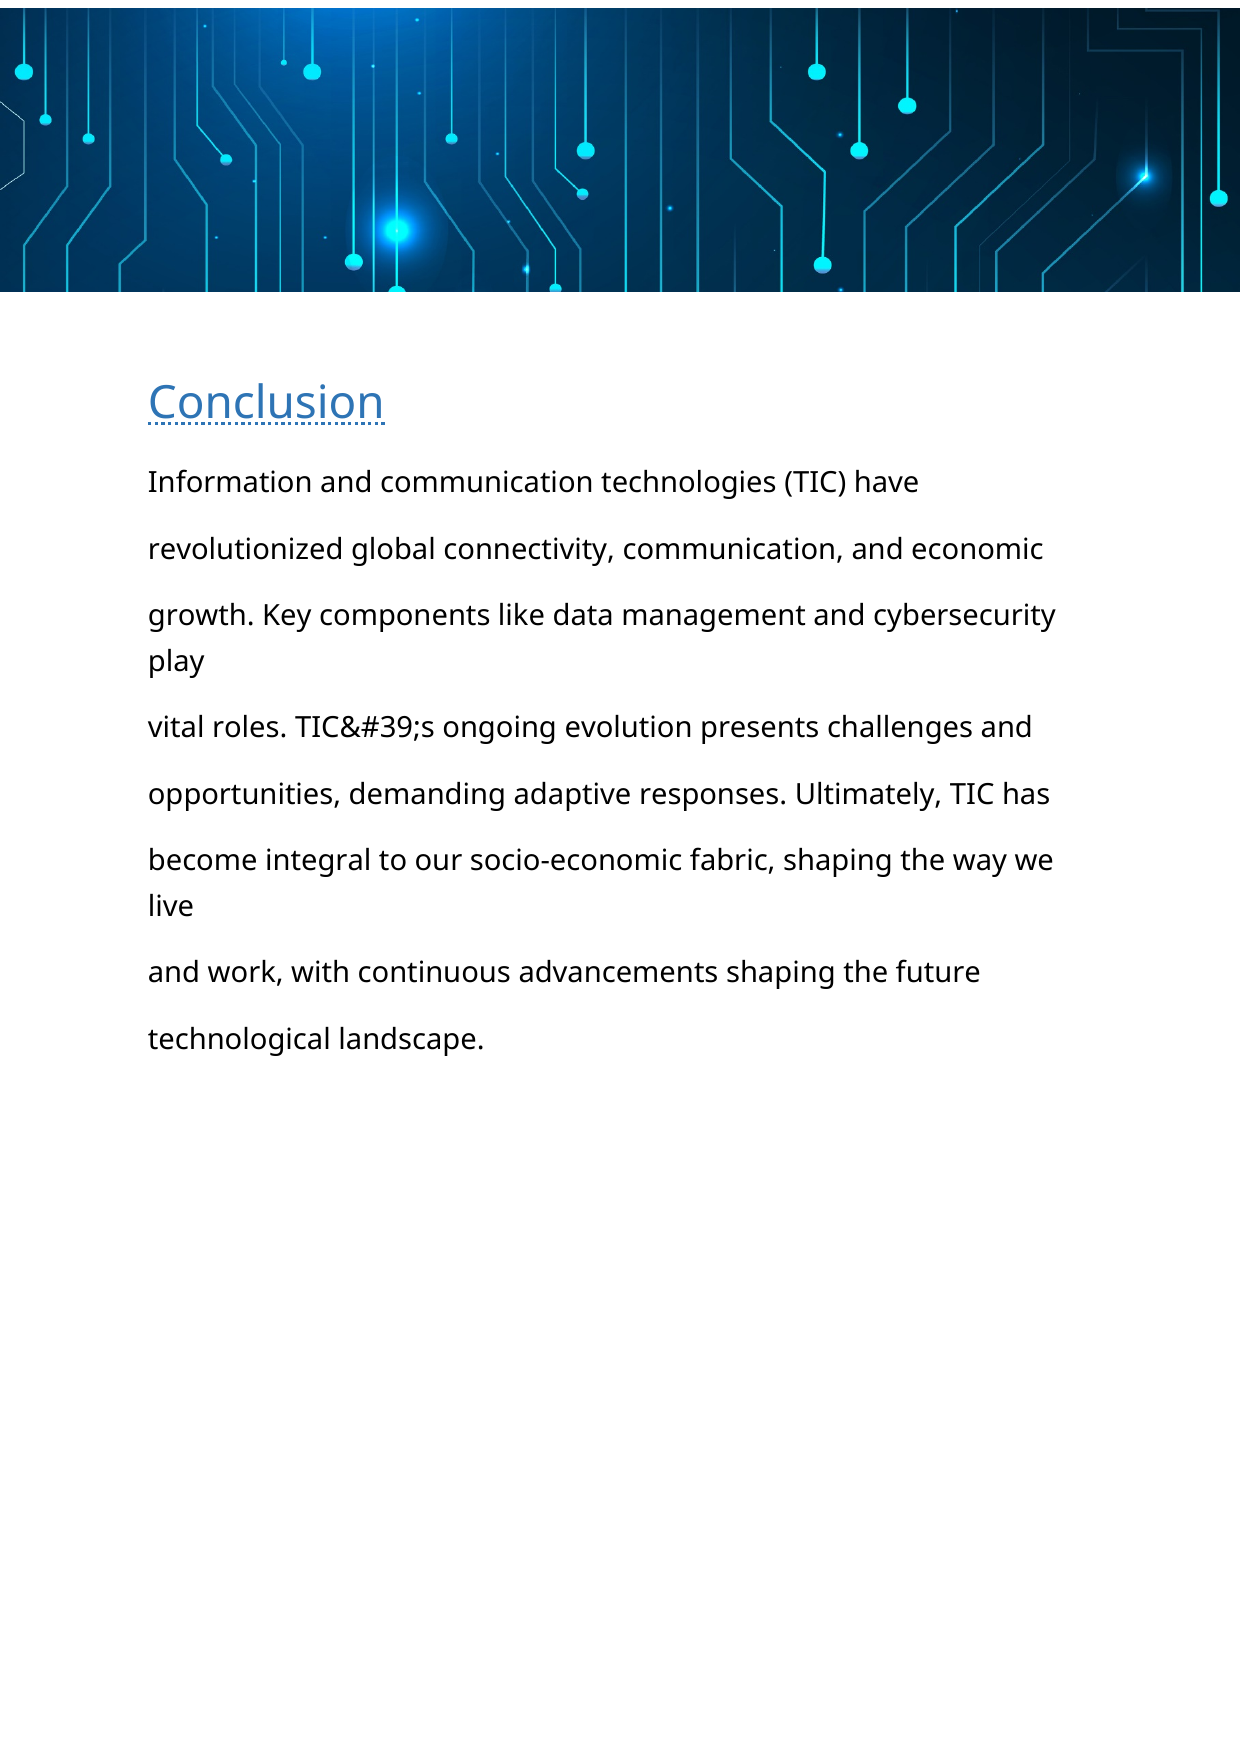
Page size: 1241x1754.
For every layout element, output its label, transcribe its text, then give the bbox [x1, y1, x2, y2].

picture [385, 217, 409, 244]
text and work, with continuous advancements shaping the future [148, 952, 1092, 991]
text revolutionized global connectivity, communication, and economic [148, 528, 1092, 568]
text become integral to our socio-economic fabric, shaping the way we live [148, 840, 1092, 925]
text Information and communication technologies (TIC) have [148, 462, 1092, 501]
picture [390, 284, 404, 292]
picture [0, 8, 1240, 292]
text growth. Key components like data management and cybersecurity play [148, 595, 1092, 680]
text opportunities, demanding adaptive responses. Ultimately, TIC has [148, 773, 1092, 813]
text Conclusion [148, 369, 1092, 432]
text technological landscape. [148, 1018, 1092, 1058]
text vital roles. TIC&#39;s ongoing evolution presents challenges and [148, 707, 1092, 746]
